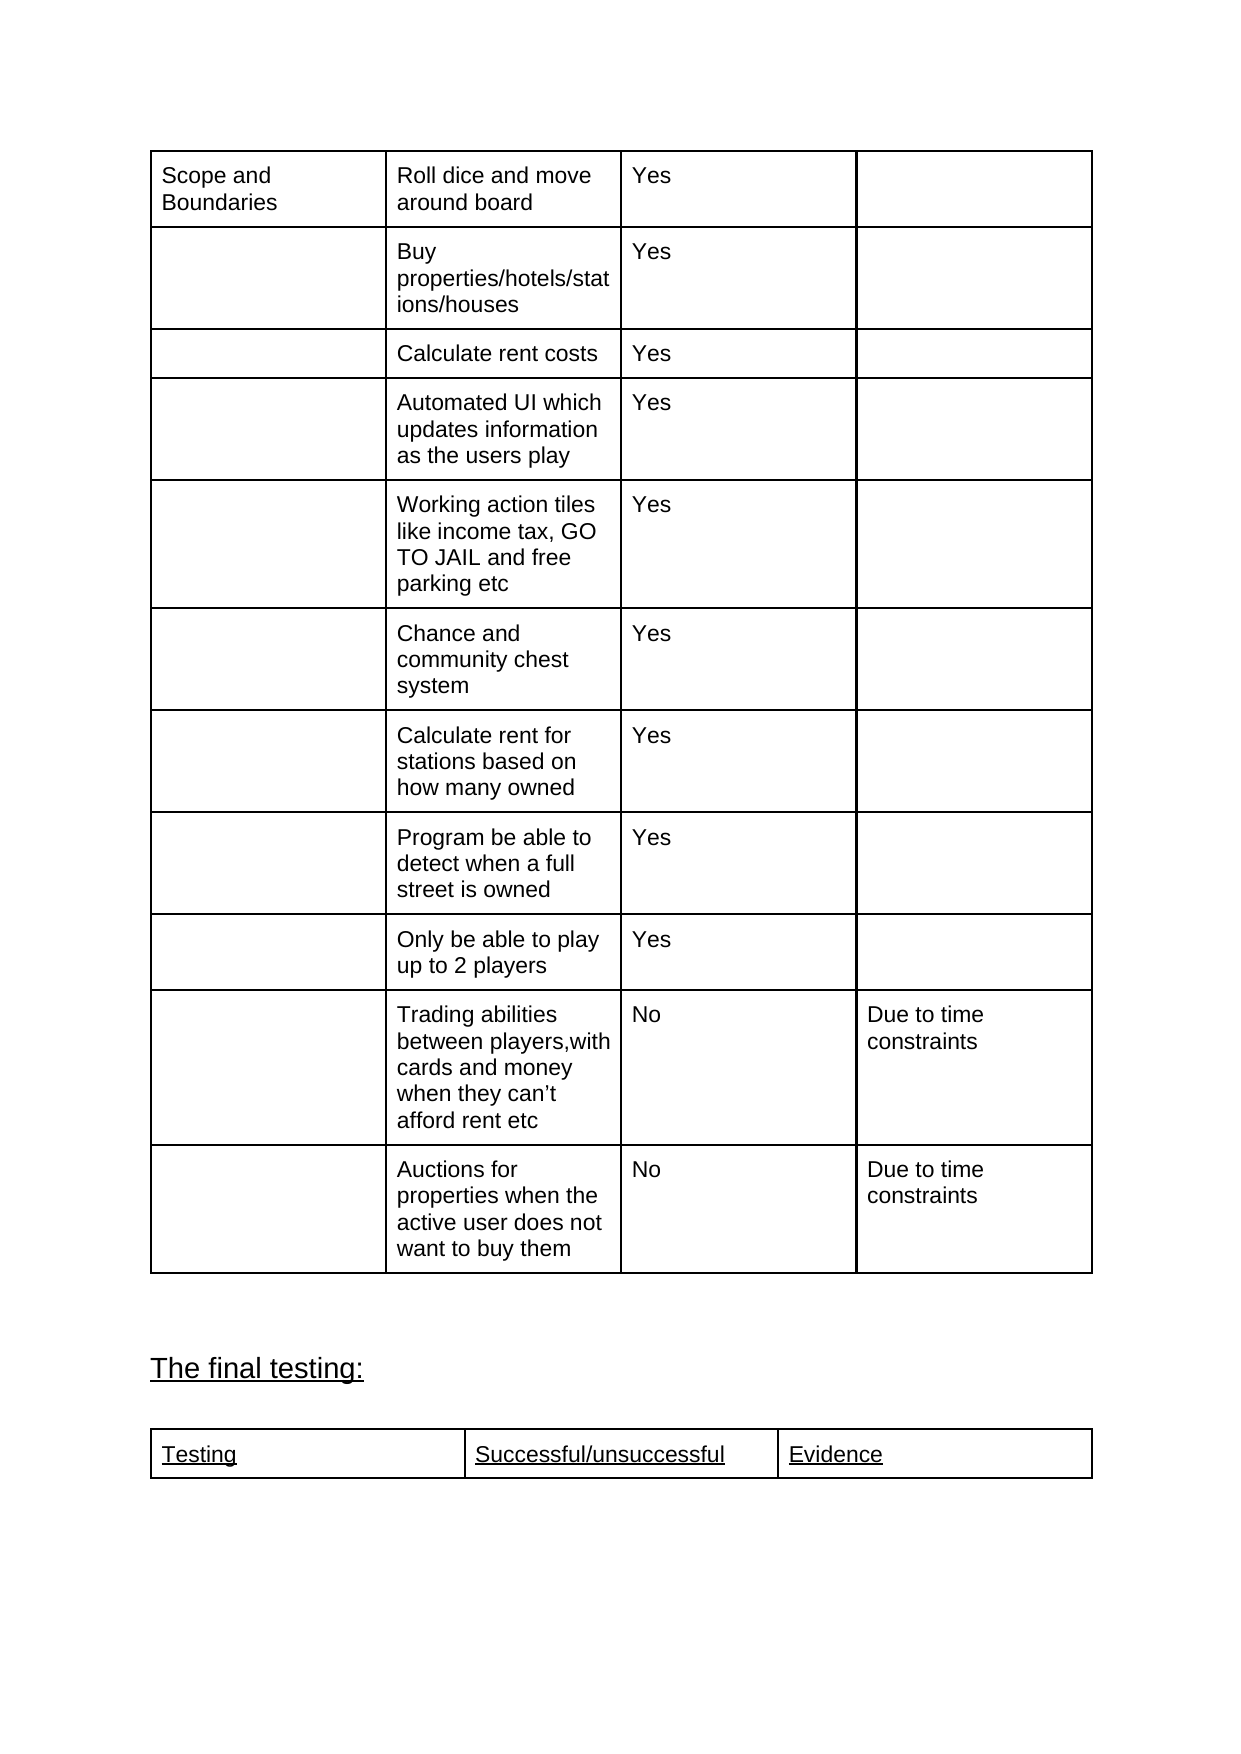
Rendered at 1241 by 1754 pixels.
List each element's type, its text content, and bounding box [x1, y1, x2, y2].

table_cell [152, 991, 385, 1143]
table_cell Yes [622, 609, 855, 709]
table_cell Yes [622, 330, 855, 377]
table_cell Scope and Boundaries [152, 152, 385, 226]
table_cell Calculate rent for stations based on how many owned [387, 711, 620, 811]
table_cell Yes [622, 379, 855, 479]
table_cell [858, 711, 1091, 811]
text The final testing: [150, 1351, 1090, 1384]
table_cell [858, 481, 1091, 607]
table_cell [152, 711, 385, 811]
table_cell [858, 228, 1091, 328]
table_cell Chance and community chest system [387, 609, 620, 709]
table_cell Yes [622, 915, 855, 989]
table_cell Program be able to detect when a full street is owned [387, 813, 620, 913]
table_cell Due to time constraints [858, 1146, 1091, 1272]
table_cell Yes [622, 481, 855, 607]
table_cell Automated UI which updates information as the users play [387, 379, 620, 479]
table_cell [858, 379, 1091, 479]
table_cell Calculate rent costs [387, 330, 620, 377]
table_header Successful/unsuccessful [466, 1430, 777, 1477]
table_cell [152, 228, 385, 328]
table_cell [152, 481, 385, 607]
table_cell [152, 813, 385, 913]
table_cell Yes [622, 228, 855, 328]
table_cell [152, 330, 385, 377]
table_cell Buy properties/hotels/stations/houses [387, 228, 620, 328]
table_header Evidence [779, 1430, 1091, 1477]
table_cell Yes [622, 711, 855, 811]
table_cell [152, 1146, 385, 1272]
table_cell [858, 915, 1091, 989]
table_cell [152, 609, 385, 709]
table_cell Due to time constraints [858, 991, 1091, 1143]
table_cell Auctions for properties when the active user does not want to buy them [387, 1146, 620, 1272]
table_header Testing [152, 1430, 464, 1477]
table_cell Yes [622, 813, 855, 913]
table_cell [858, 813, 1091, 913]
table_cell Only be able to play up to 2 players [387, 915, 620, 989]
table_cell [152, 379, 385, 479]
table_cell Yes [622, 152, 855, 226]
table_cell Trading abilities between players,with cards and money when they can’t afford rent etc [387, 991, 620, 1143]
table_cell [858, 152, 1091, 226]
table_cell [858, 330, 1091, 377]
table_cell [152, 915, 385, 989]
table_cell No [622, 991, 855, 1143]
table_cell [858, 609, 1091, 709]
table_cell No [622, 1146, 855, 1272]
table_cell Roll dice and move around board [387, 152, 620, 226]
table_cell Working action tiles like income tax, GO TO JAIL and free parking etc [387, 481, 620, 607]
